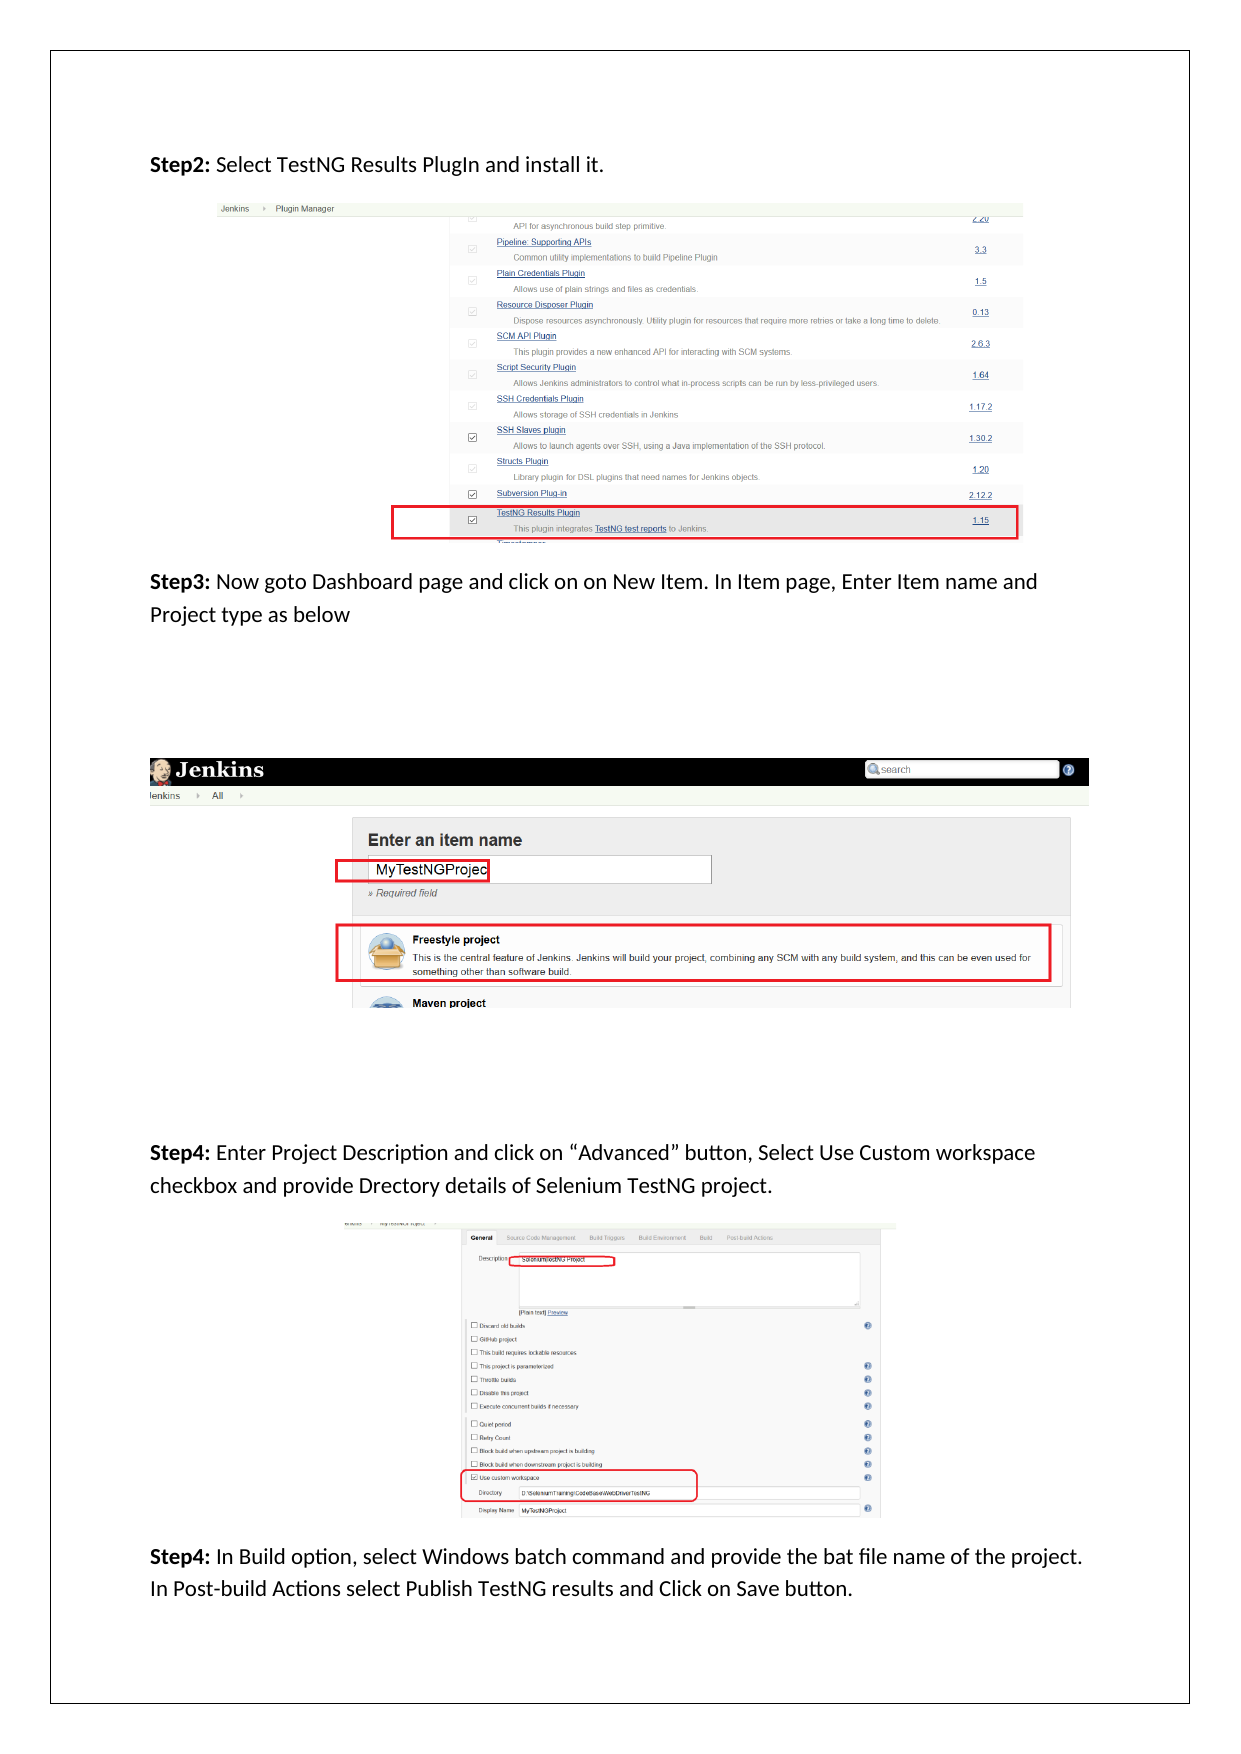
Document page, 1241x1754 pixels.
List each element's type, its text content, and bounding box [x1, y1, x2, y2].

text Step3: Now goto Dashboard page and click on on New Item. In Item page, Enter Item name and Project type as below [150, 567, 1090, 628]
picture [217, 203, 1024, 543]
text Step2: Select TestNG Results PlugIn and install it. [150, 150, 1090, 178]
picture [150, 758, 1089, 1008]
text Step4: In Build option, select Windows batch command and provide the bat file name of the project. In Post-build Actions select Publish TestNG results and Click on Save button. [150, 1542, 1090, 1602]
text Step4: Enter Project Description and click on “Advanced” button, Select Use Custom workspace checkbox and provide Drectory details of Selenium TestNG project. [150, 1138, 1090, 1199]
picture [344, 1223, 897, 1518]
